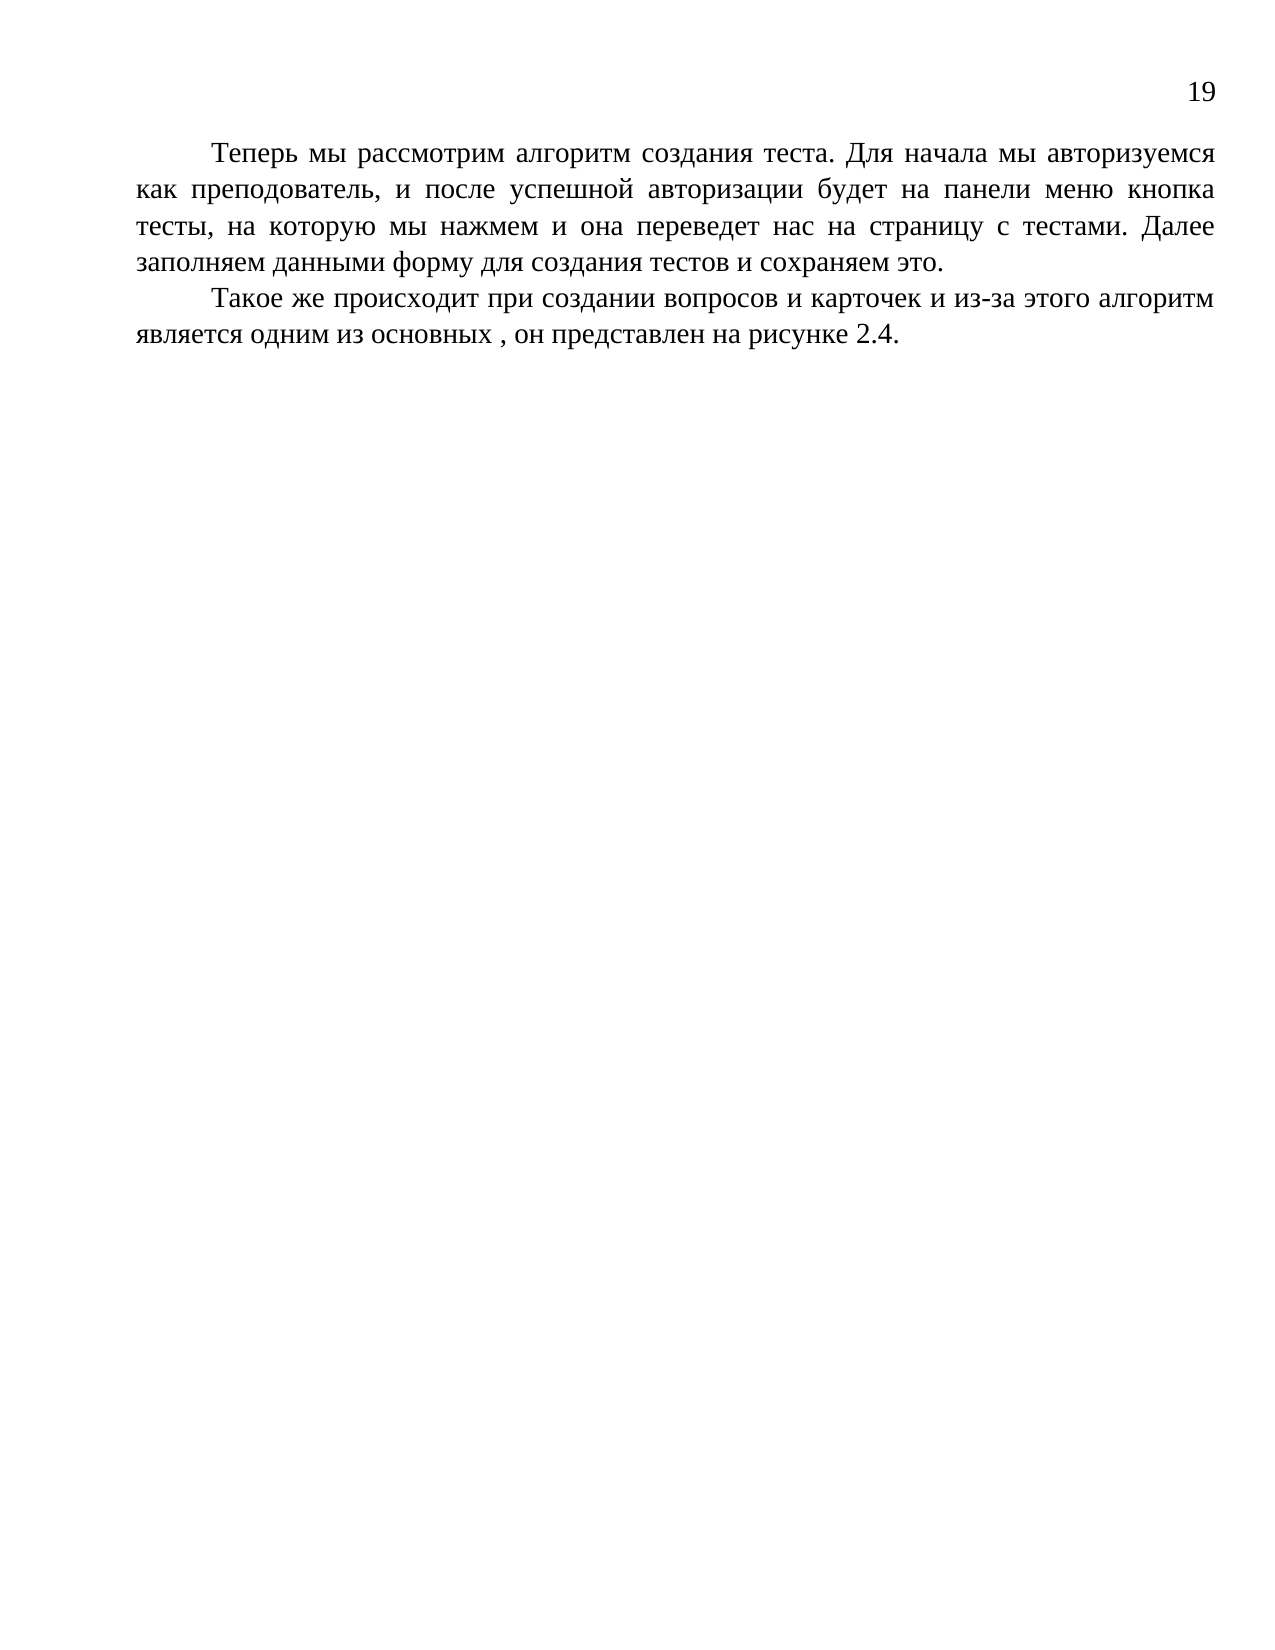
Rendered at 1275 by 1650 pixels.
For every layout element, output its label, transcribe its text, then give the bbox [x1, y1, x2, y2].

text Такое же происходит при создании вопросов и карточек и из-за этого алгоритм является одним из основных , он представлен на рисунке 2.4. [136, 280, 1216, 350]
text Теперь мы рассмотрим алгоритм создания теста. Для начала мы авторизуемся как преподователь, и после успешной авторизации будет на панели меню кнопка тесты, на которую мы нажмем и она переведет нас на страницу с тестами. Далее заполняем данными форму для создания тестов и сохраняем это. [136, 135, 1216, 277]
